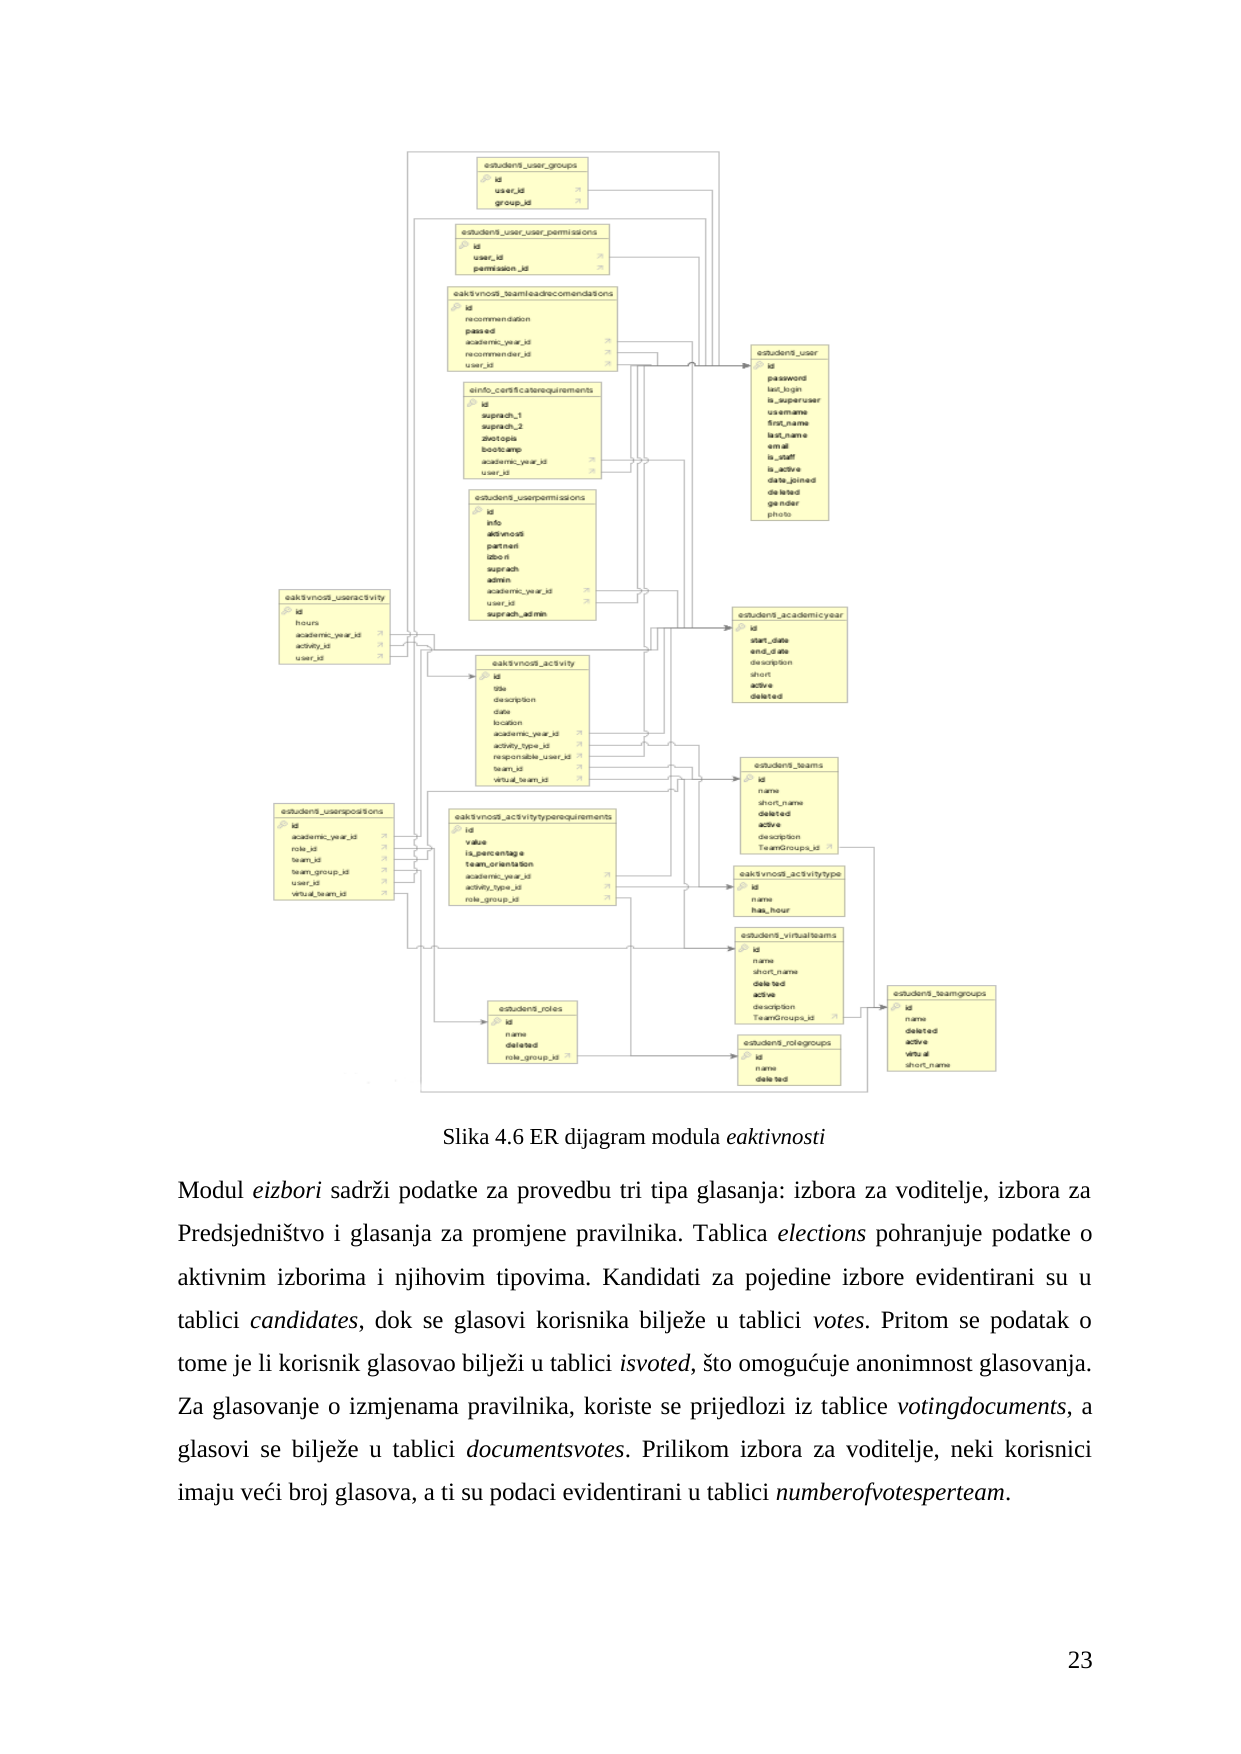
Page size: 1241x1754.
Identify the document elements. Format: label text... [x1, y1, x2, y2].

picture [268, 147, 1002, 1097]
text Modul eizbori sadrži podatke za provedbu tri tipa glasanja: izbora za voditelje, izbora za Predsjedništvo i glasanja za promjene pravilnika. Tablica elections pohranjuje podatke o aktivnim izborima i njihovim tipovima. Kandidati za pojedine izbore evidentirani su u tablici candidates, dok se glasovi korisnika bilježe u tablici votes. Pritom se podatak o tome je li korisnik glasovao bilježi u tablici isvoted, što omogućuje anonimnost glasovanja. Za glasovanje o izmjenama pravilnika, koriste se prijedlozi iz tablice votingdocuments, a glasovi se bilježe u tablici documentsvotes. Prilikom izbora za voditelje, neki korisnici imaju veći broj glasova, a ti su podaci evidentirani u tablici numberofvotesperteam. [177, 1175, 1092, 1506]
